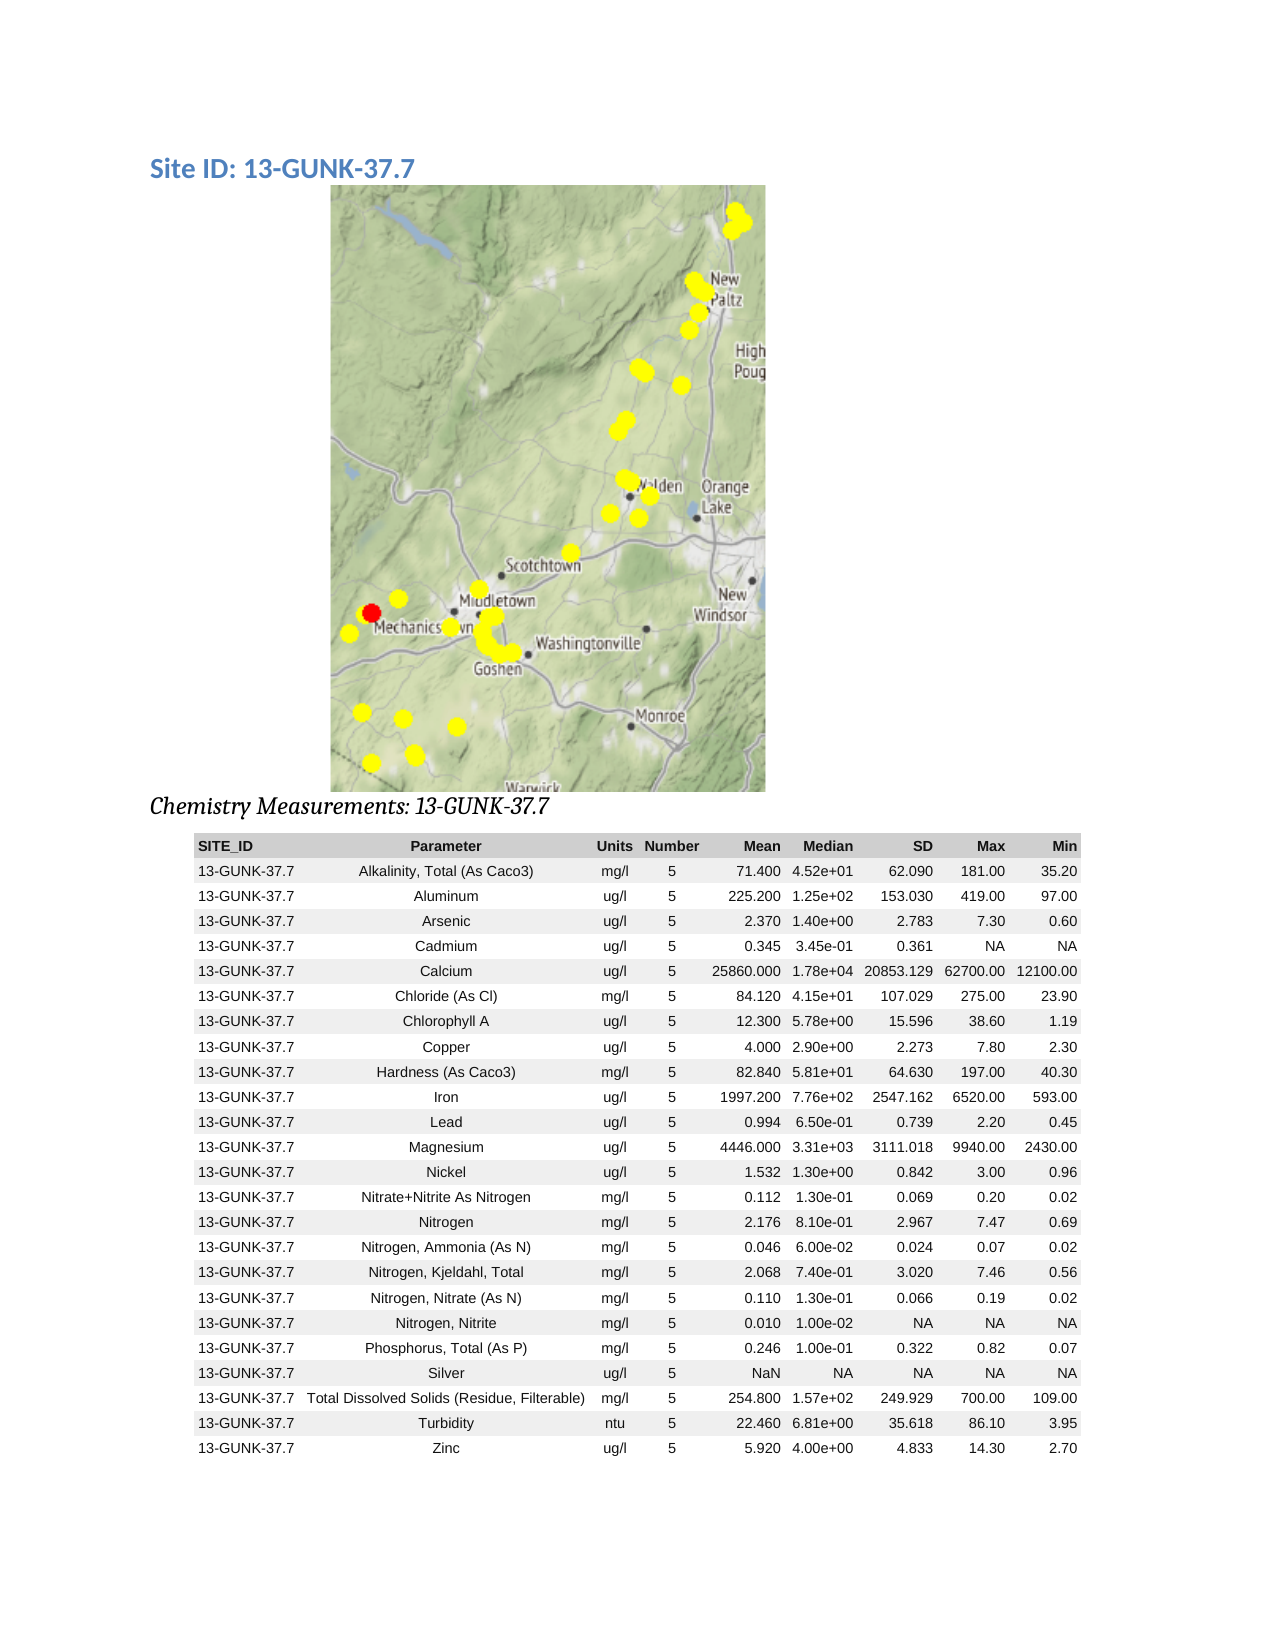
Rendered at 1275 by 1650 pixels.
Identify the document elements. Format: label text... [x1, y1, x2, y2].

text Chemistry Measurements: 13-GUNK-37.7 [150, 792, 1125, 821]
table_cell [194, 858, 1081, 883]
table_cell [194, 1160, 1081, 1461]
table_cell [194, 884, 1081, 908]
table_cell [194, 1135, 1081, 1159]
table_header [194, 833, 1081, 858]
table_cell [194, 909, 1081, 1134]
picture [168, 185, 927, 792]
